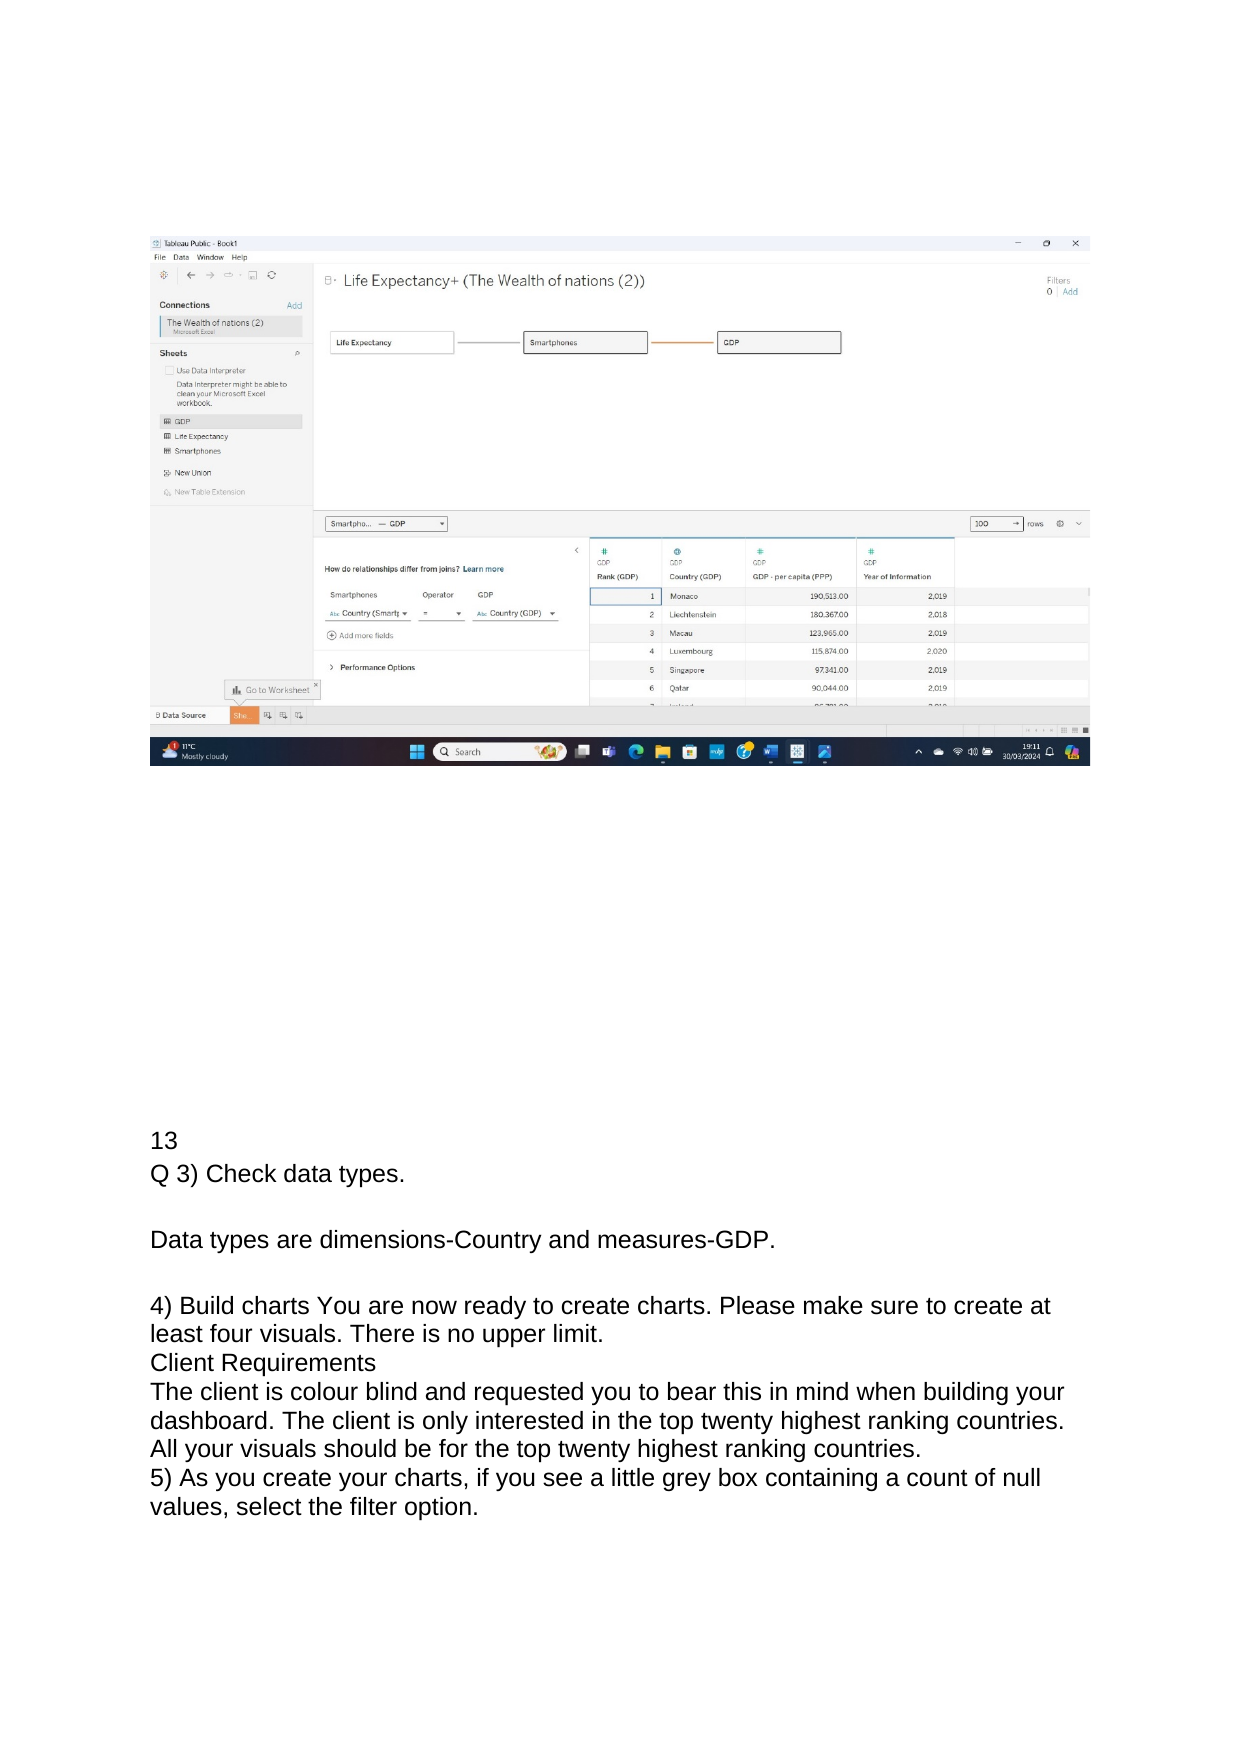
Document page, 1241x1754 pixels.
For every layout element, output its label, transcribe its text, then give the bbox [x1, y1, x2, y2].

text Data types are dimensions-Country and measures-GDP. [150, 1225, 1090, 1253]
text 5) As you create your charts, if you see a little grey box containing a count of null values, select the filter option. [150, 1463, 1090, 1521]
text 13 [150, 1126, 1090, 1155]
text The client is colour blind and requested you to bear this in mind when building your dashboard. The client is only interested in the top twenty highest ranking countries. All your visuals should be for the top twenty highest ranking countries. [150, 1377, 1090, 1463]
picture [150, 236, 1091, 766]
text Q 3) Check data types. [150, 1159, 1090, 1188]
text Client Requirements [150, 1348, 1090, 1377]
text 4) Build charts You are now ready to create charts. Please make sure to create at least four visuals. There is no upper limit. [150, 1291, 1090, 1348]
